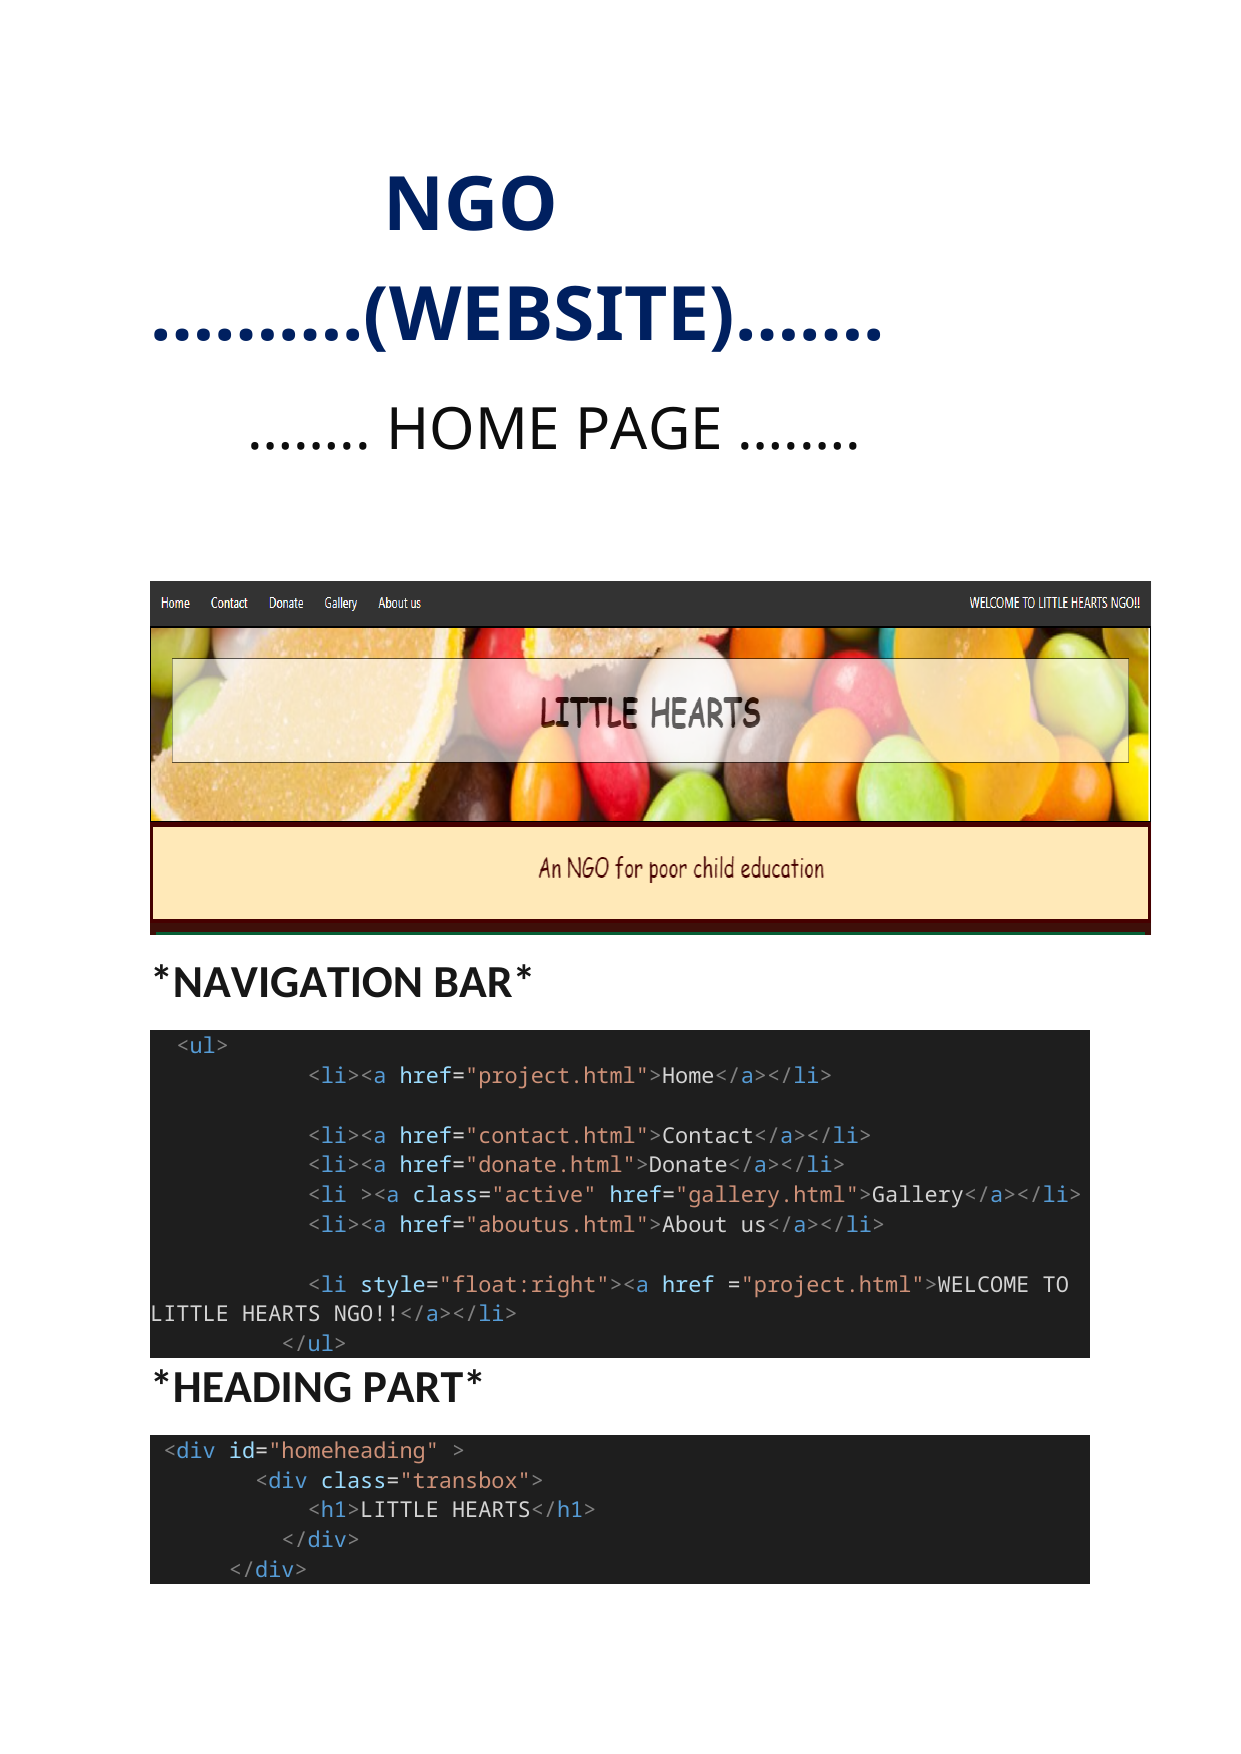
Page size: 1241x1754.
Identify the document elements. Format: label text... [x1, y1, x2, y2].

text <li><a href="contact.html">Contact</a></li> [150, 1119, 1090, 1149]
text </div> [150, 1524, 1090, 1554]
text NGO ……….(WEBSITE)……. [150, 150, 1090, 362]
text *NAVIGATION BAR* [150, 953, 1090, 1009]
text <li><a href="donate.html">Donate</a></li> [150, 1149, 1090, 1179]
text <ul> [150, 1030, 1090, 1060]
text </div> [150, 1554, 1090, 1584]
text <li><a href="project.html">Home</a></li> [150, 1060, 1090, 1090]
text <div class="transbox"> [150, 1465, 1090, 1494]
text *HEADING PART* [150, 1358, 1090, 1414]
text …….. HOME PAGE ….…. [150, 387, 1090, 467]
text <li><a href="aboutus.html">About us</a></li> [150, 1209, 1090, 1239]
text <li style="float:right"><a href ="project.html">WELCOME TO LITTLE HEARTS NGO!!</a></li> [150, 1268, 1090, 1328]
text <h1>LITTLE HEARTS</h1> [150, 1494, 1090, 1524]
text </ul> [150, 1328, 1090, 1358]
picture [150, 581, 1152, 935]
text <li ><a class="active" href="gallery.html">Gallery</a></li> [150, 1179, 1090, 1209]
text <div id="homeheading" > [150, 1435, 1090, 1465]
